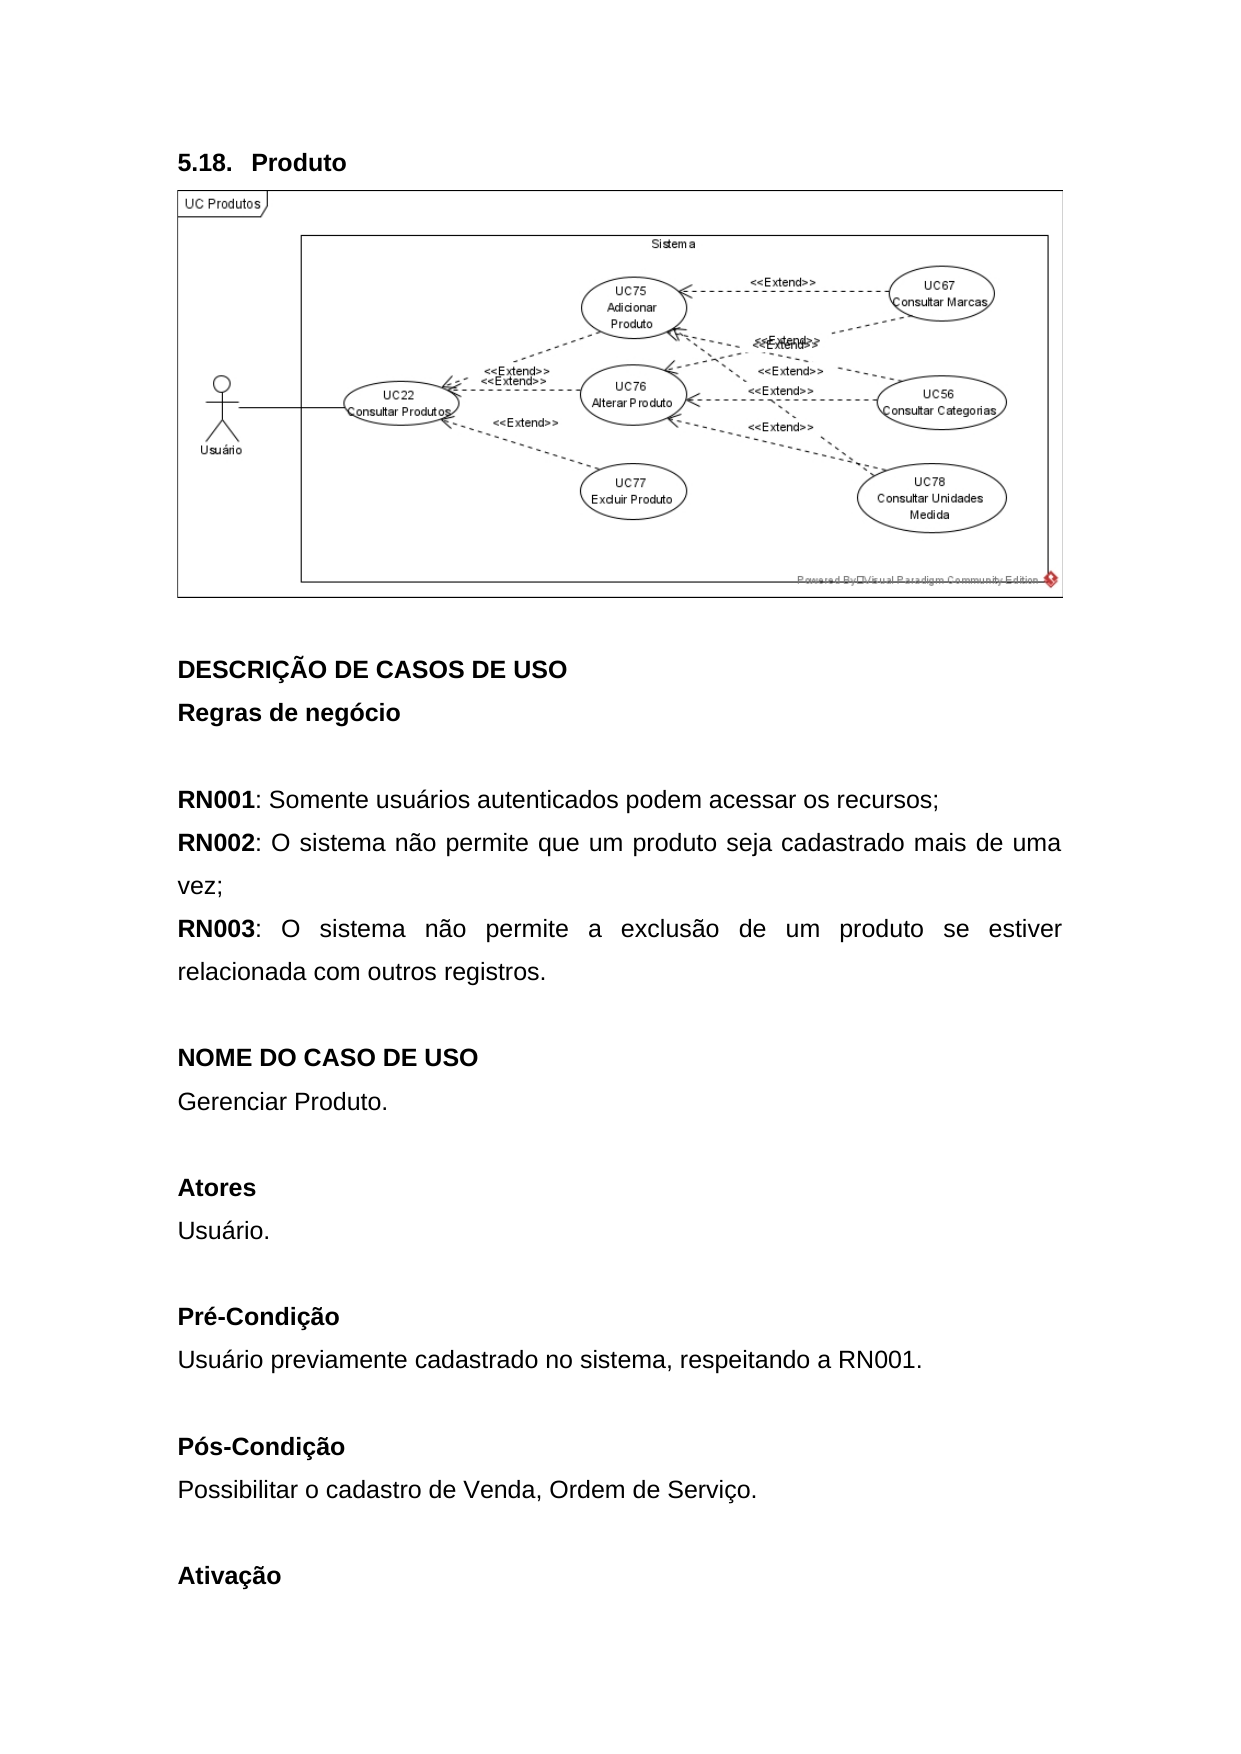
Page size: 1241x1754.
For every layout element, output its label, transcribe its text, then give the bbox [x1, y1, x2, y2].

text Pré-Condição [177, 1302, 1063, 1331]
text Pós-Condição [177, 1432, 1063, 1460]
text Atores [177, 1173, 1063, 1202]
text NOME DO CASO DE USO [177, 1043, 1063, 1072]
text Regras de negócio [177, 698, 1063, 727]
picture [177, 190, 1063, 598]
subtitle Produto [177, 148, 1063, 176]
text Gerenciar Produto. [177, 1087, 1063, 1115]
text Ativação [177, 1561, 1063, 1590]
text RN001: Somente usuários autenticados podem acessar os recursos; [177, 785, 1063, 813]
text Usuário previamente cadastrado no sistema, respeitando a RN001. [177, 1345, 1063, 1374]
text RN002: O sistema não permite que um produto seja cadastrado mais de uma vez; [177, 828, 1063, 900]
text DESCRIÇÃO DE CASOS DE USO [177, 655, 1063, 684]
text RN003: O sistema não permite a exclusão de um produto se estiver relacionada com outros registros. [177, 914, 1063, 986]
text Usuário. [177, 1216, 1063, 1245]
text Possibilitar o cadastro de Venda, Ordem de Serviço. [177, 1475, 1063, 1503]
